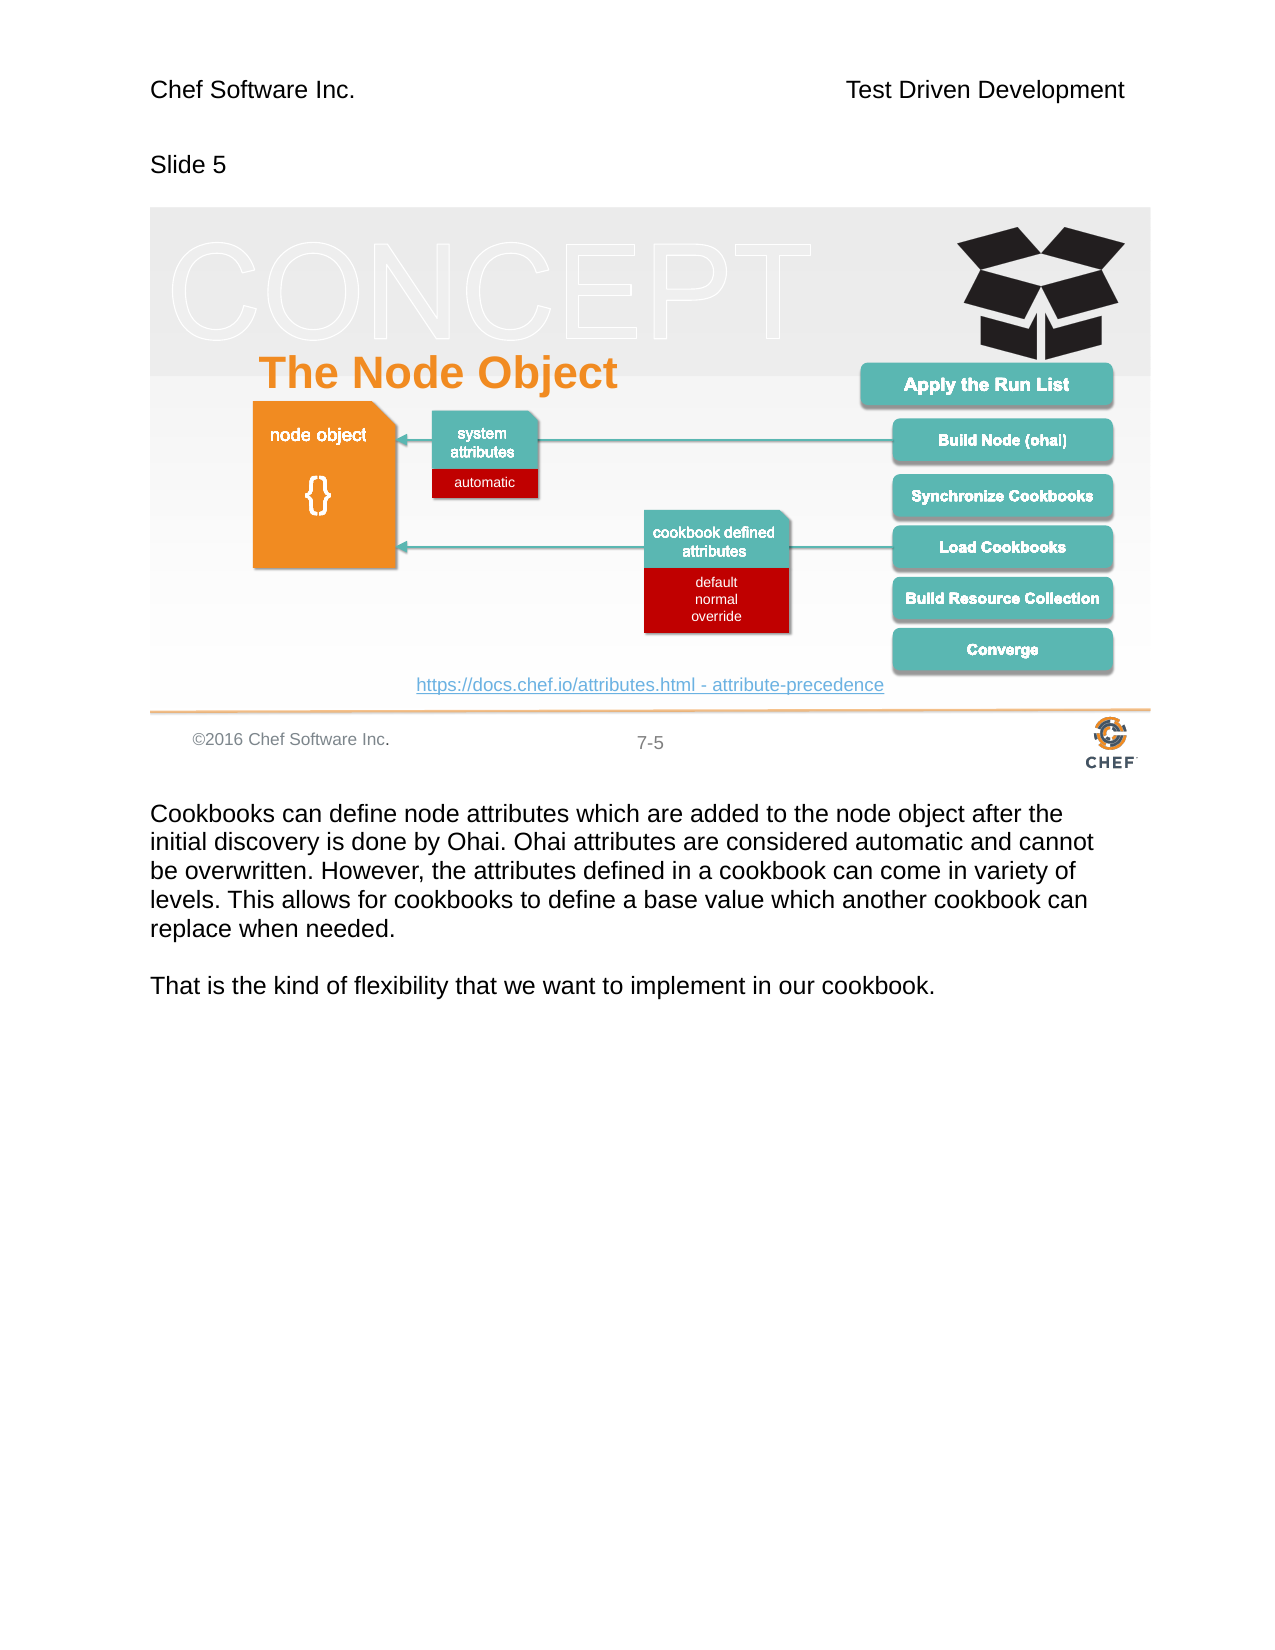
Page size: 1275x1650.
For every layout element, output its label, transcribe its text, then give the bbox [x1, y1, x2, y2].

text That is the kind of flexibility that we want to implement in our cookbook. [150, 971, 1125, 1000]
text Cookbooks can define node attributes which are added to the node object after the initial discovery is done by Ohai. Ohai attributes are considered automatic and cannot be overwritten. However, the attributes defined in a cookbook can come in variety of levels. This allows for cookbooks to define a base value which another cookbook can replace when needed. [150, 798, 1125, 942]
text Slide 5 [150, 150, 1125, 179]
